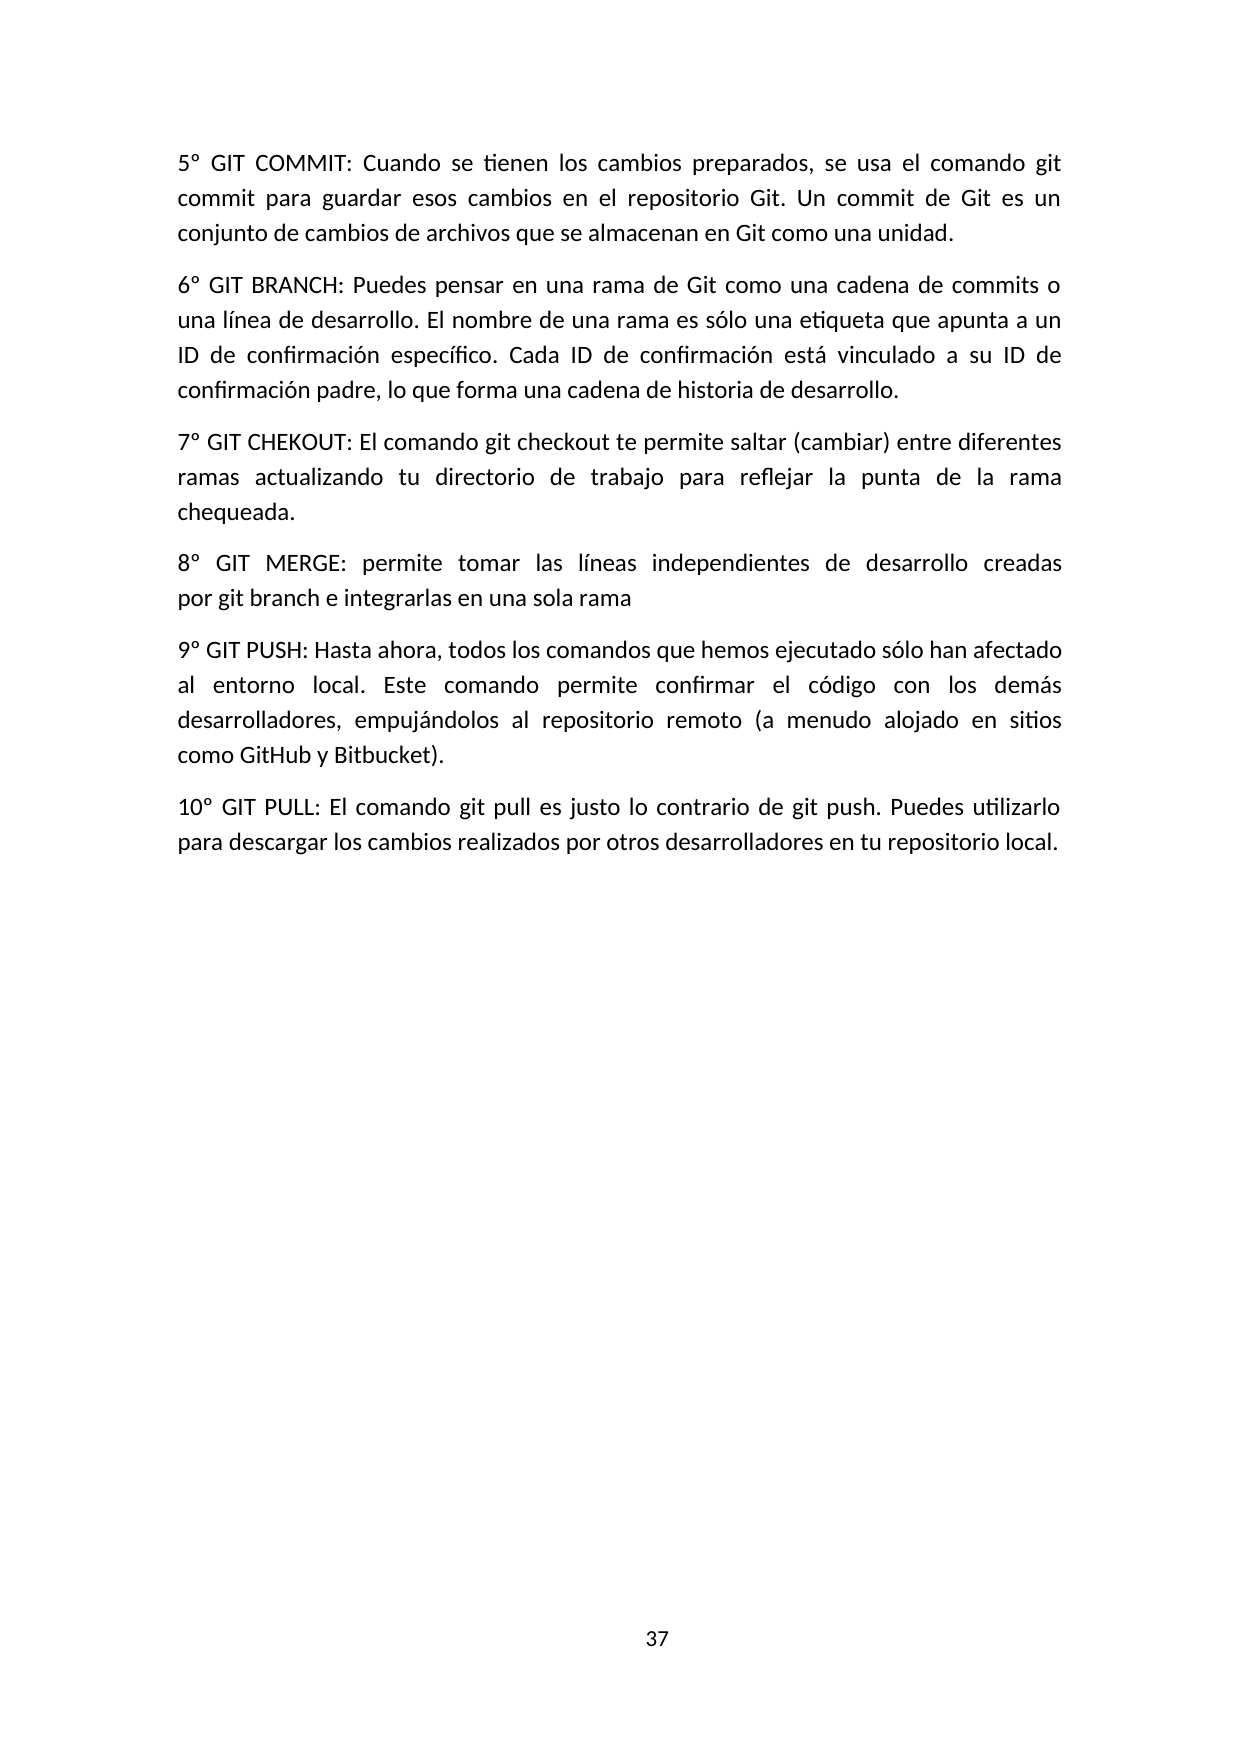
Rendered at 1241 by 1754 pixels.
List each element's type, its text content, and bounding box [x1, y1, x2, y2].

text 10º GIT PULL: El comando git pull es justo lo contrario de git push. Puedes utilizarlo para descargar los cambios realizados por otros desarrolladores en tu repositorio local. [177, 791, 1063, 856]
text 5º GIT COMMIT: Cuando se tienen los cambios preparados, se usa el comando git commit para guardar esos cambios en el repositorio Git. Un commit de Git es un conjunto de cambios de archivos que se almacenan en Git como una unidad. [177, 148, 1063, 248]
text 8º GIT MERGE: permite tomar las líneas independientes de desarrollo creadas por git branch e integrarlas en una sola rama [177, 548, 1063, 613]
text 9º GIT PUSH: Hasta ahora, todos los comandos que hemos ejecutado sólo han afectado al entorno local. Este comando permite confirmar el código con los demás desarrolladores, empujándolos al repositorio remoto (a menudo alojado en sitios como GitHub y Bitbucket). [177, 634, 1063, 770]
text 6º GIT BRANCH: Puedes pensar en una rama de Git como una cadena de commits o una línea de desarrollo. El nombre de una rama es sólo una etiqueta que apunta a un ID de confirmación específico. Cada ID de confirmación está vinculado a su ID de confirmación padre, lo que forma una cadena de historia de desarrollo. [177, 269, 1063, 405]
text 7º GIT CHEKOUT: El comando git checkout te permite saltar (cambiar) entre diferentes ramas actualizando tu directorio de trabajo para reflejar la punta de la rama chequeada. [177, 426, 1063, 526]
